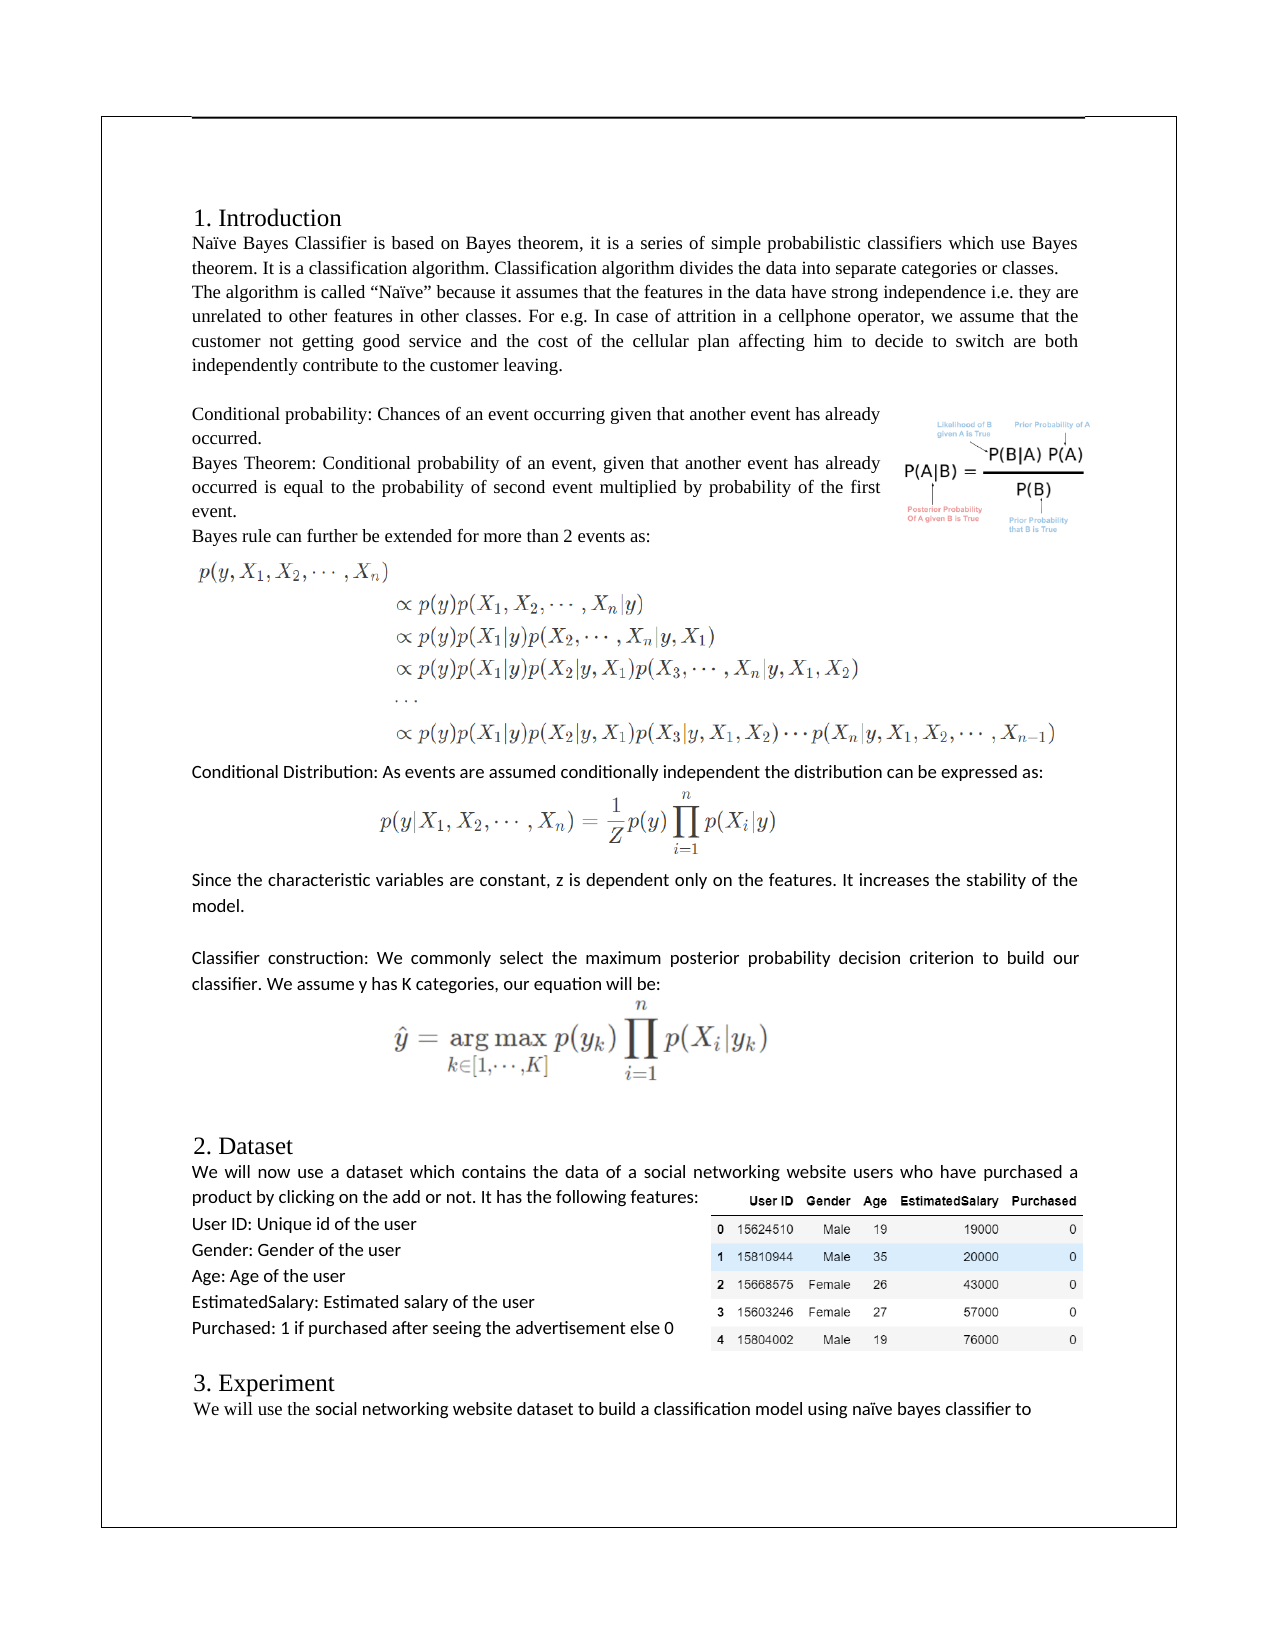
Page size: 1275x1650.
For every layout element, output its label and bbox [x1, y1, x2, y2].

table_header [102, 117, 1176, 1527]
picture [191, 549, 1063, 757]
picture [385, 996, 772, 1082]
picture [363, 784, 794, 863]
picture [899, 406, 1099, 535]
picture [707, 1188, 1086, 1351]
